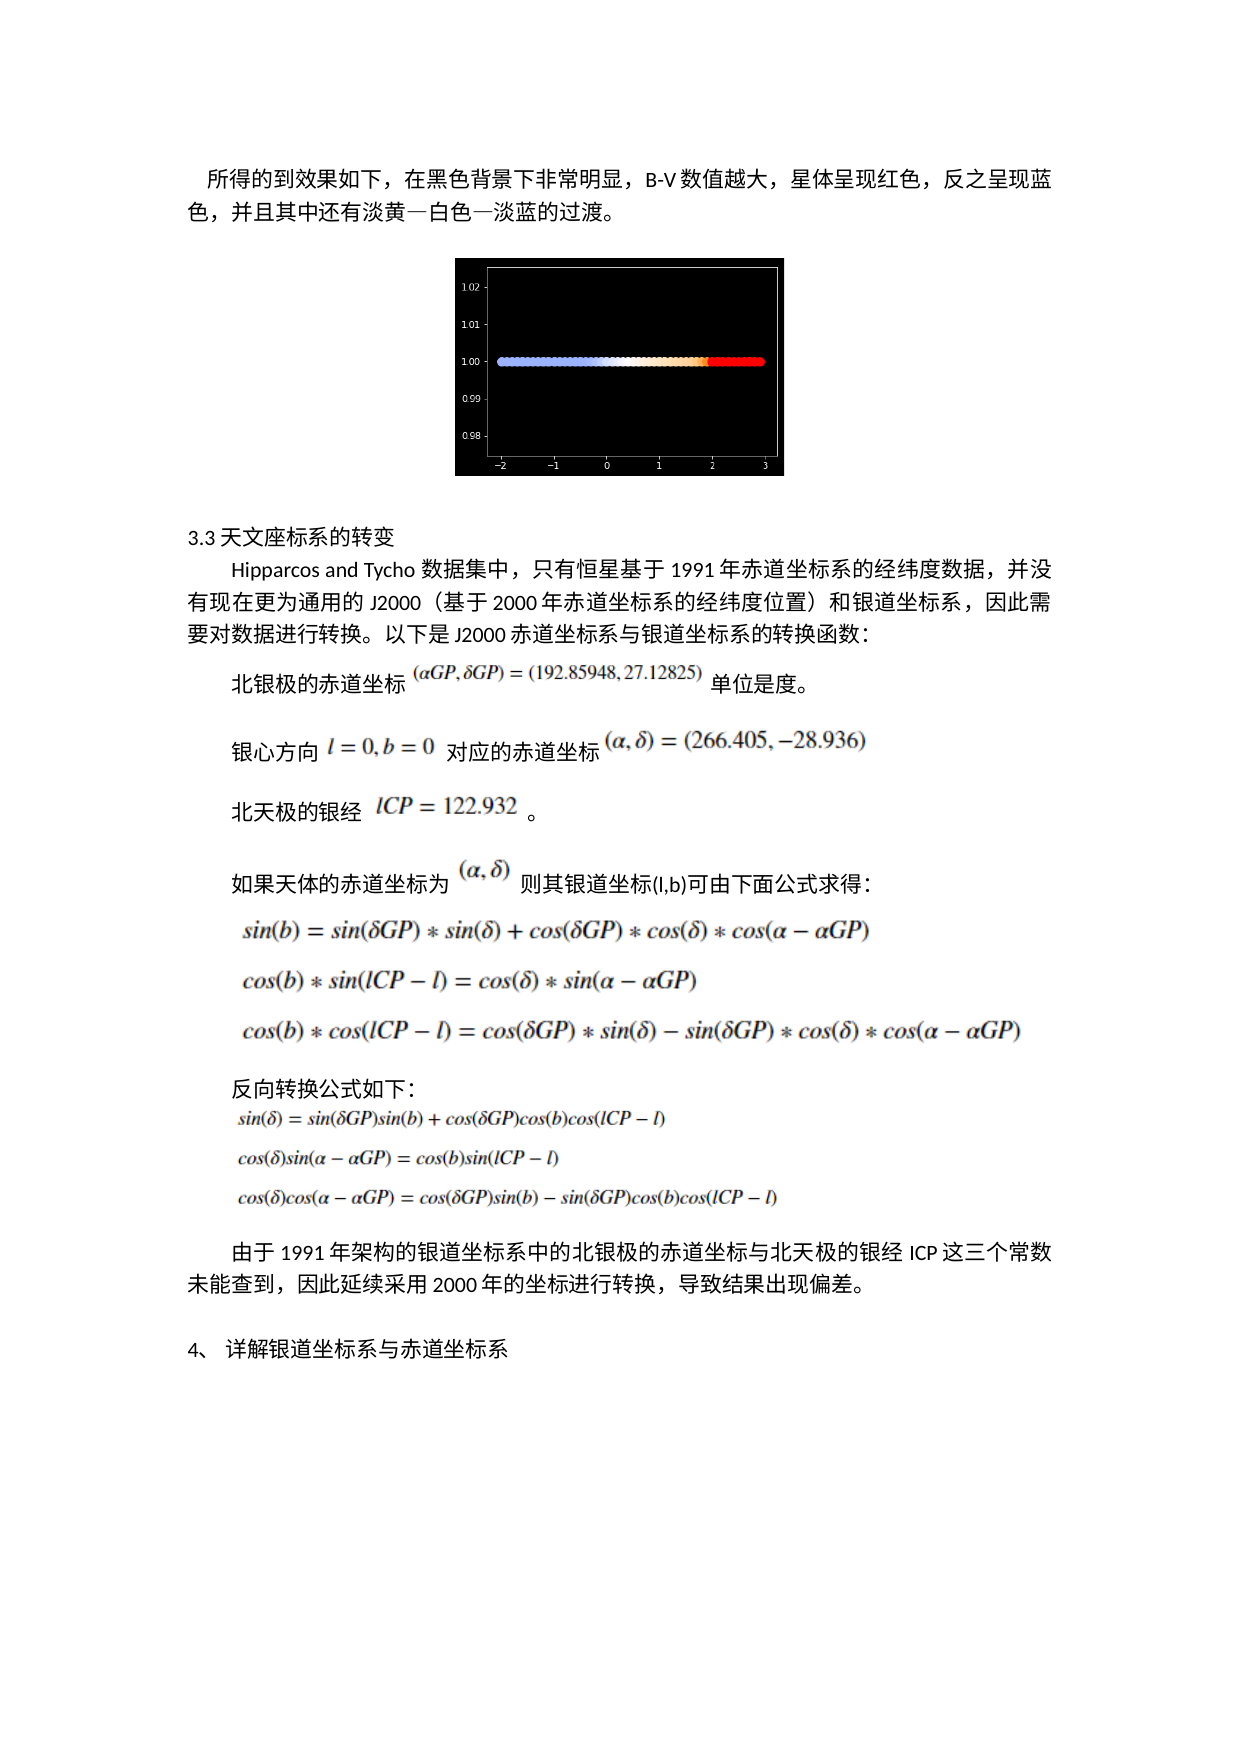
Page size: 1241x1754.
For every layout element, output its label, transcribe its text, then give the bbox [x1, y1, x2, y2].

text 北银极的赤道坐标单位是度。 [187, 649, 1053, 714]
list 详解银道坐标系与赤道坐标系 [187, 1332, 1053, 1364]
picture [231, 1104, 818, 1212]
picture [318, 718, 447, 761]
picture [599, 714, 875, 761]
picture [450, 844, 521, 892]
text 北天极的银经。 [187, 779, 1053, 844]
text Hipparcos and Tycho 数据集中，只有恒星基于1991年赤道坐标系的经纬度数据，并没有现在更为通用的J2000（基于2000年赤道坐标系的经纬度位置）和银道坐标系，因此需要对数据进行转换。以下是J2000赤道坐标系与银道坐标系的转换函数： [187, 552, 1053, 649]
text 反向转换公式如下： [187, 1072, 1053, 1104]
text 所得的到效果如下，在黑色背景下非常明显，B-V数值越大，星体呈现红色，反之呈现蓝色，并且其中还有淡黄—白色—淡蓝的过渡。 [187, 162, 1053, 227]
picture [455, 258, 785, 476]
text 3.3 天文座标系的转变 [187, 519, 1053, 552]
picture [231, 909, 1031, 1055]
text 如果天体的赤道坐标为则其银道坐标(l,b)可由下面公式求得： [187, 844, 1053, 909]
picture [406, 649, 711, 693]
text 由于1991年架构的银道坐标系中的北银极的赤道坐标与北天极的银经ICP这三个常数未能查到，因此延续采用2000年的坐标进行转换，导致结果出现偏差。 [187, 1234, 1053, 1299]
picture [362, 779, 528, 821]
